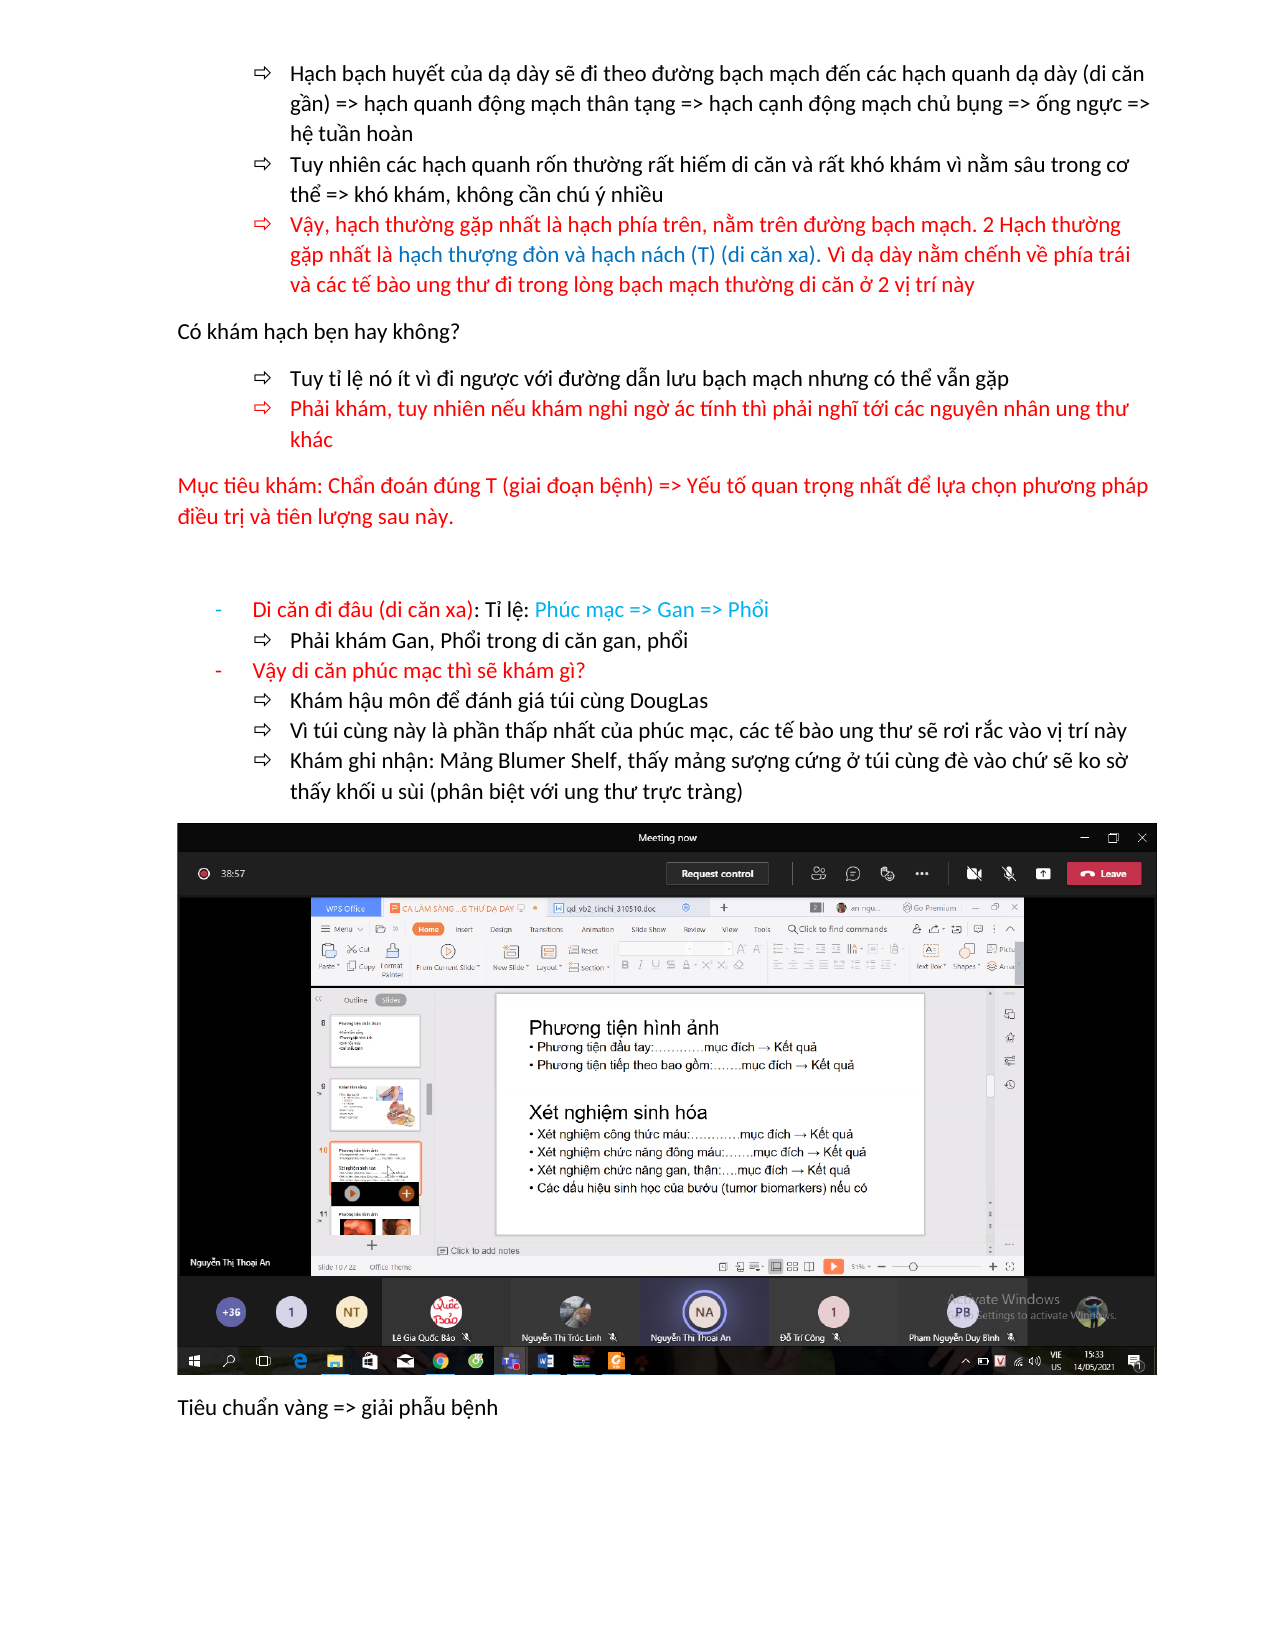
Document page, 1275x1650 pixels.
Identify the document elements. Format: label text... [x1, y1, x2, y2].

list Tuy tỉ lệ nó ít vì đi ngược với đường dẫn lưu bạch mạch nhưng có thể vẫn gặp [252, 364, 1157, 392]
list Di căn đi đâu (di căn xa): Tỉ lệ: Phúc mạc => Gan => Phổi [215, 596, 1157, 623]
list Vì túi cùng này là phần thấp nhất của phúc mạc, các tế bào ung thư sẽ rơi rắc vào vị trí này [252, 716, 1157, 744]
list Tuy nhiên các hạch quanh rốn thường rất hiếm di căn và rất khó khám vì nằm sâu trong cơ thể => khó khám, không cần chú ý nhiều [252, 150, 1157, 208]
list Vậy, hạch thường gặp nhất là hạch phía trên, nằm trên đường bạch mạch. 2 Hạch thường gặp nhất là hạch thượng đòn và hạch nách (T) (di căn xa). Vì dạ dày nằm chếnh về phía trái và các tế bào ung thư đi trong lòng bạch mạch thường di căn ở 2 vị trí này [252, 210, 1157, 298]
list Khám ghi nhận: Mảng Blumer Shelf, thấy mảng sượng cứng ở túi cùng đè vào chứ sẽ ko sờ thấy khối u sùi (phân biệt với ung thư trực tràng) [252, 747, 1157, 805]
list Khám hậu môn để đánh giá túi cùng DougLas [252, 686, 1157, 714]
list Vậy di căn phúc mạc thì sẽ khám gì? [215, 656, 1157, 684]
list Phải khám, tuy nhiên nếu khám nghi ngờ ác tính thì phải nghĩ tới các nguyên nhân ung thư khác [252, 394, 1157, 453]
text Tiêu chuẩn vàng => giải phẫu bệnh [177, 1393, 1157, 1421]
text Mục tiêu khám: Chẩn đoán đúng T (giai đoạn bệnh) => Yếu tố quan trọng nhất để lựa chọn phương pháp điều trị và tiên lượng sau này. [177, 472, 1157, 530]
picture [177, 823, 1157, 1375]
text Có khám hạch bẹn hay không? [177, 317, 1157, 345]
list Hạch bạch huyết của dạ dày sẽ đi theo đường bạch mạch đến các hạch quanh dạ dày (di căn gần) => hạch quanh động mạch thân tạng => hạch cạnh động mạch chủ bụng => ống ngực => hệ tuần hoàn [252, 59, 1157, 147]
list Phải khám Gan, Phổi trong di căn gan, phổi [252, 626, 1157, 654]
